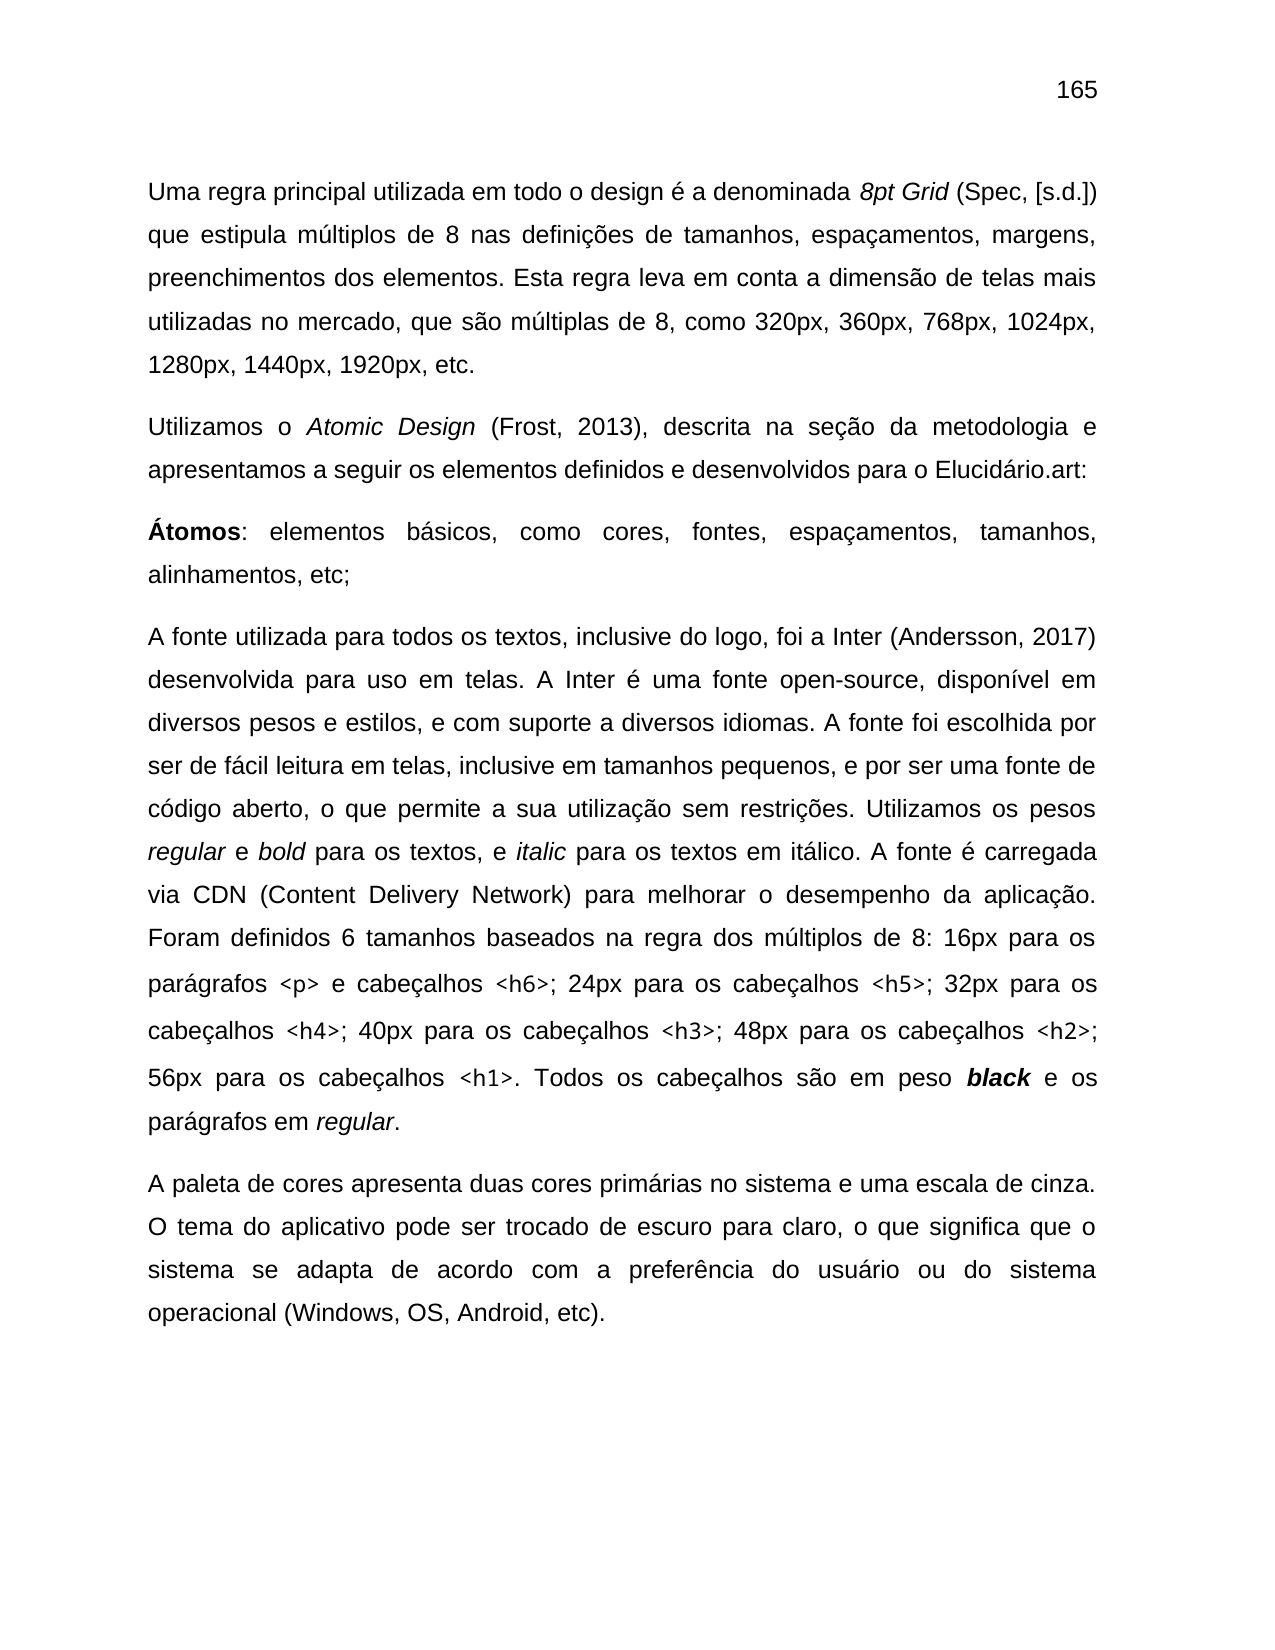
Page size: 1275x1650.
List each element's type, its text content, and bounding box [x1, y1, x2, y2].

text Utilizamos o Atomic Design (Frost, 2013), descrita na seção da metodologia e apresentamos a seguir os elementos definidos e desenvolvidos para o Elucidário.art: [148, 412, 1098, 483]
text Uma regra principal utilizada em todo o design é a denominada 8pt Grid (Spec, [s.d.]) que estipula múltiplos de 8 nas definições de tamanhos, espaçamentos, margens, preenchimentos dos elementos. Esta regra leva em conta a dimensão de telas mais utilizadas no mercado, que são múltiplas de 8, como 320px, 360px, 768px, 1024px, 1280px, 1440px, 1920px, etc. [148, 177, 1098, 378]
text A fonte utilizada para todos os textos, inclusive do logo, foi a Inter (Andersson, 2017) desenvolvida para uso em telas. A Inter é uma fonte open-source, disponível em diversos pesos e estilos, e com suporte a diversos idiomas. A fonte foi escolhida por ser de fácil leitura em telas, inclusive em tamanhos pequenos, e por ser uma fonte de código aberto, o que permite a sua utilização sem restrições. Utilizamos os pesos regular e bold para os textos, e italic para os textos em itálico. A fonte é carregada via CDN (Content Delivery Network) para melhorar o desempenho da aplicação. Foram definidos 6 tamanhos baseados na regra dos múltiplos de 8: 16px para os parágrafos <p> e cabeçalhos <h6>; 24px para os cabeçalhos <h5>; 32px para os cabeçalhos <h4>; 40px para os cabeçalhos <h3>; 48px para os cabeçalhos <h2>; 56px para os cabeçalhos <h1>. Todos os cabeçalhos são em peso black e os parágrafos em regular. [148, 622, 1098, 1136]
text Átomos: elementos básicos, como cores, fontes, espaçamentos, tamanhos, alinhamentos, etc; [148, 517, 1098, 588]
text A paleta de cores apresenta duas cores primárias no sistema e uma escala de cinza. O tema do aplicativo pode ser trocado de escuro para claro, o que significa que o sistema se adapta de acordo com a preferência do usuário ou do sistema operacional (Windows, OS, Android, etc). [148, 1169, 1098, 1327]
